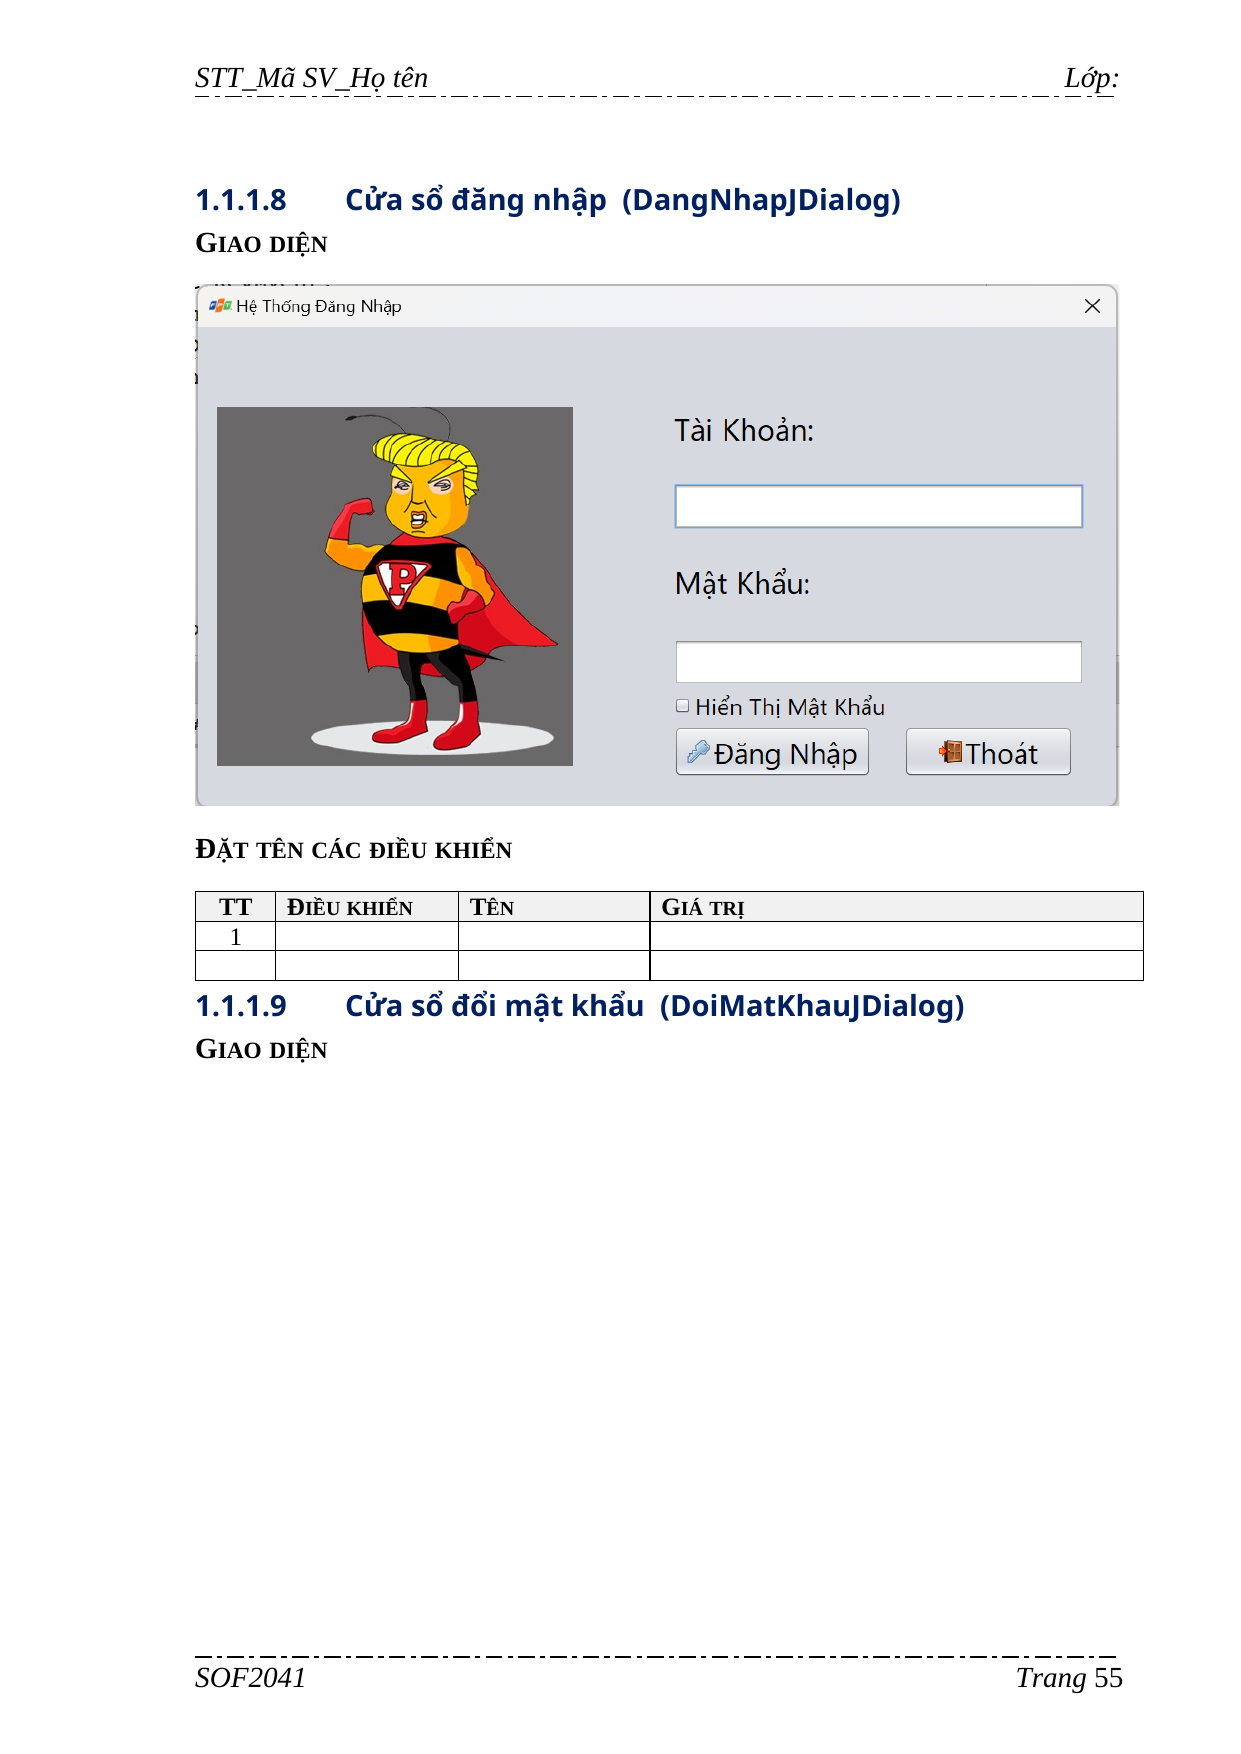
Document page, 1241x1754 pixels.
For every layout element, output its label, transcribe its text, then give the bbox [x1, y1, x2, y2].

text Đặt tên các điều khiển [195, 831, 1120, 865]
table_header Tên [459, 892, 649, 921]
table_cell [196, 951, 275, 980]
table_header Giá trị [651, 892, 1143, 921]
text Giao diện [195, 1031, 1120, 1064]
table_cell [651, 922, 1143, 950]
table_cell [276, 951, 458, 980]
subtitle Cửa sổ đổi mật khẩu (DoiMatKhauJDialog) [195, 985, 1120, 1025]
picture [195, 284, 1120, 806]
table_cell [459, 951, 649, 980]
table_cell 1 [196, 922, 275, 950]
table_header Điều khiển [276, 892, 458, 921]
subtitle Cửa sổ đăng nhập (DangNhapJDialog) [195, 179, 1120, 219]
table_cell [651, 951, 1143, 980]
text Giao diện [195, 225, 1120, 258]
table_cell [276, 922, 458, 950]
table_header TT [196, 892, 275, 921]
table_cell [459, 922, 649, 950]
